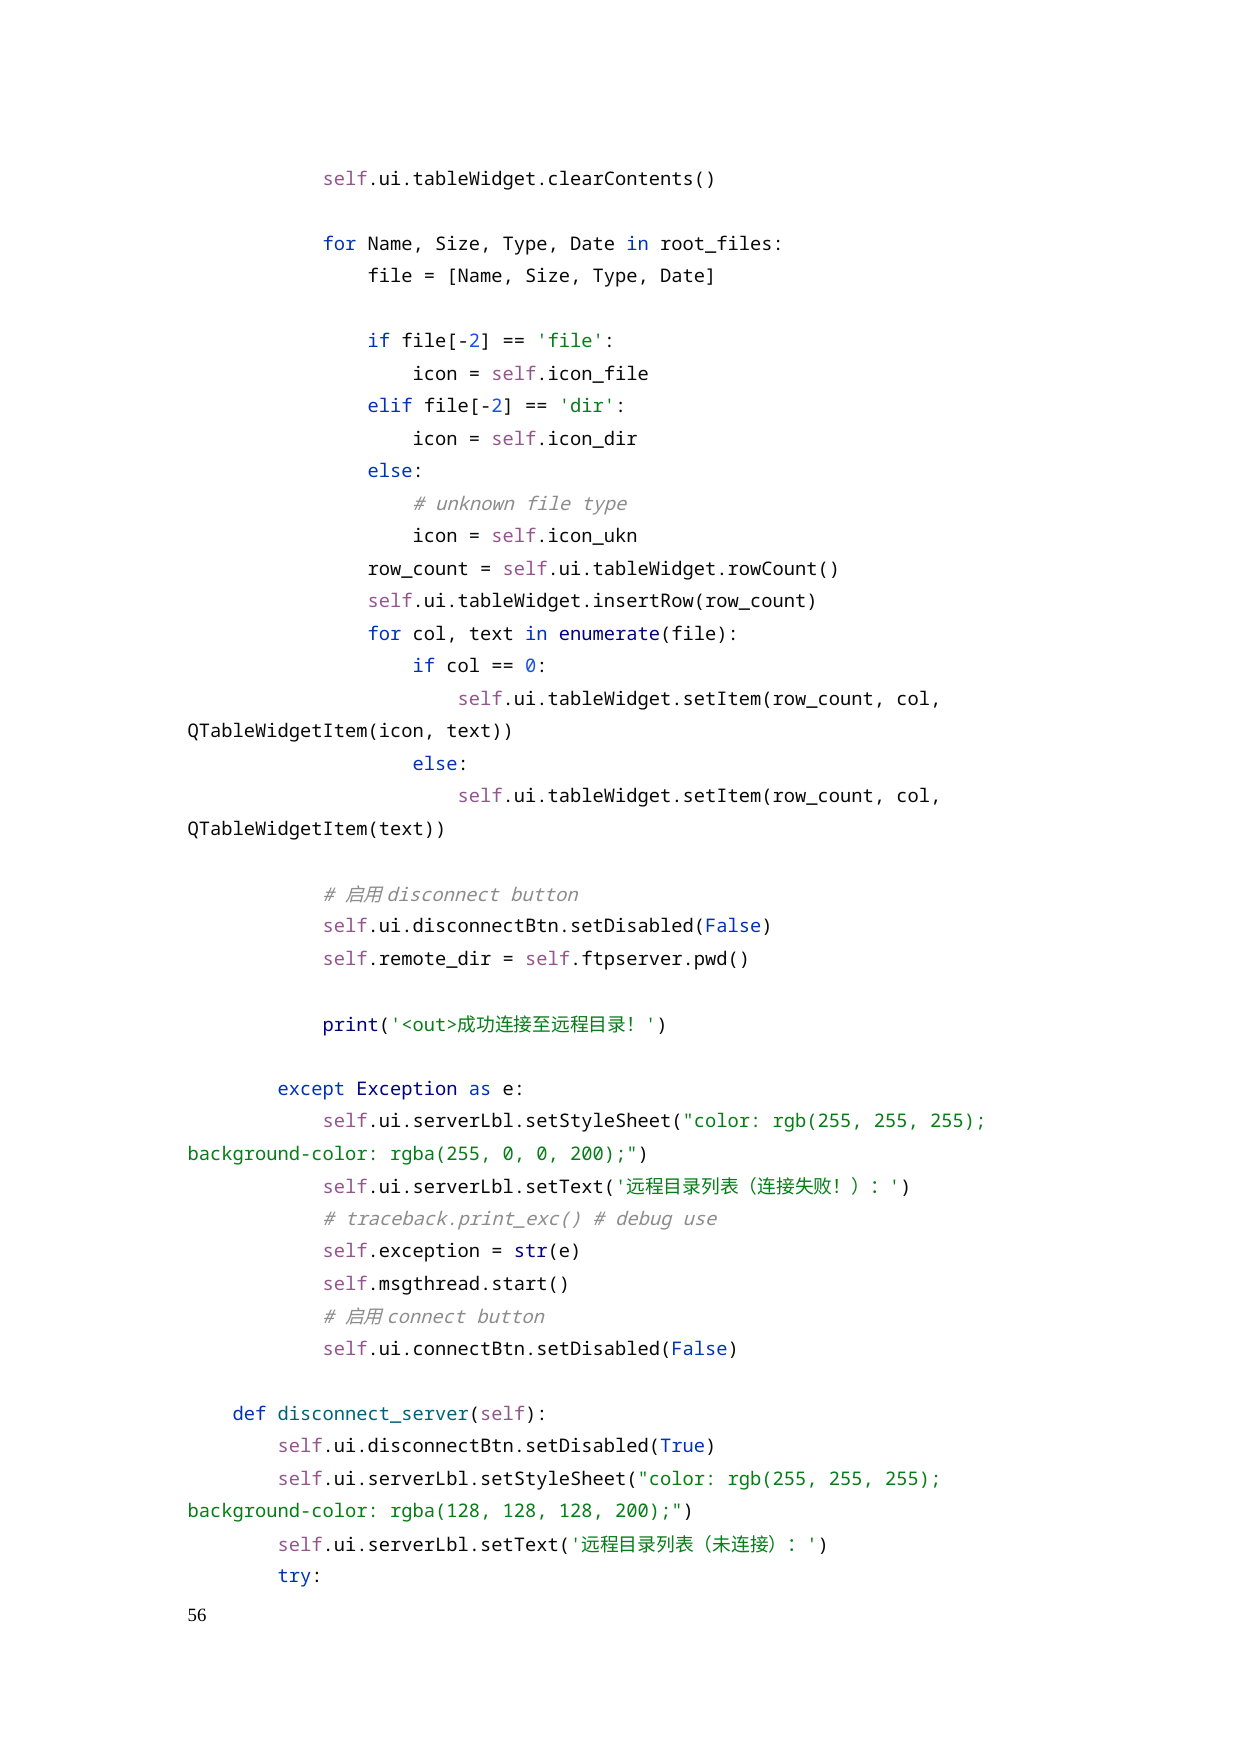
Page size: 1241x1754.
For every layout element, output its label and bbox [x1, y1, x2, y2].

text [187, 162, 1053, 1592]
